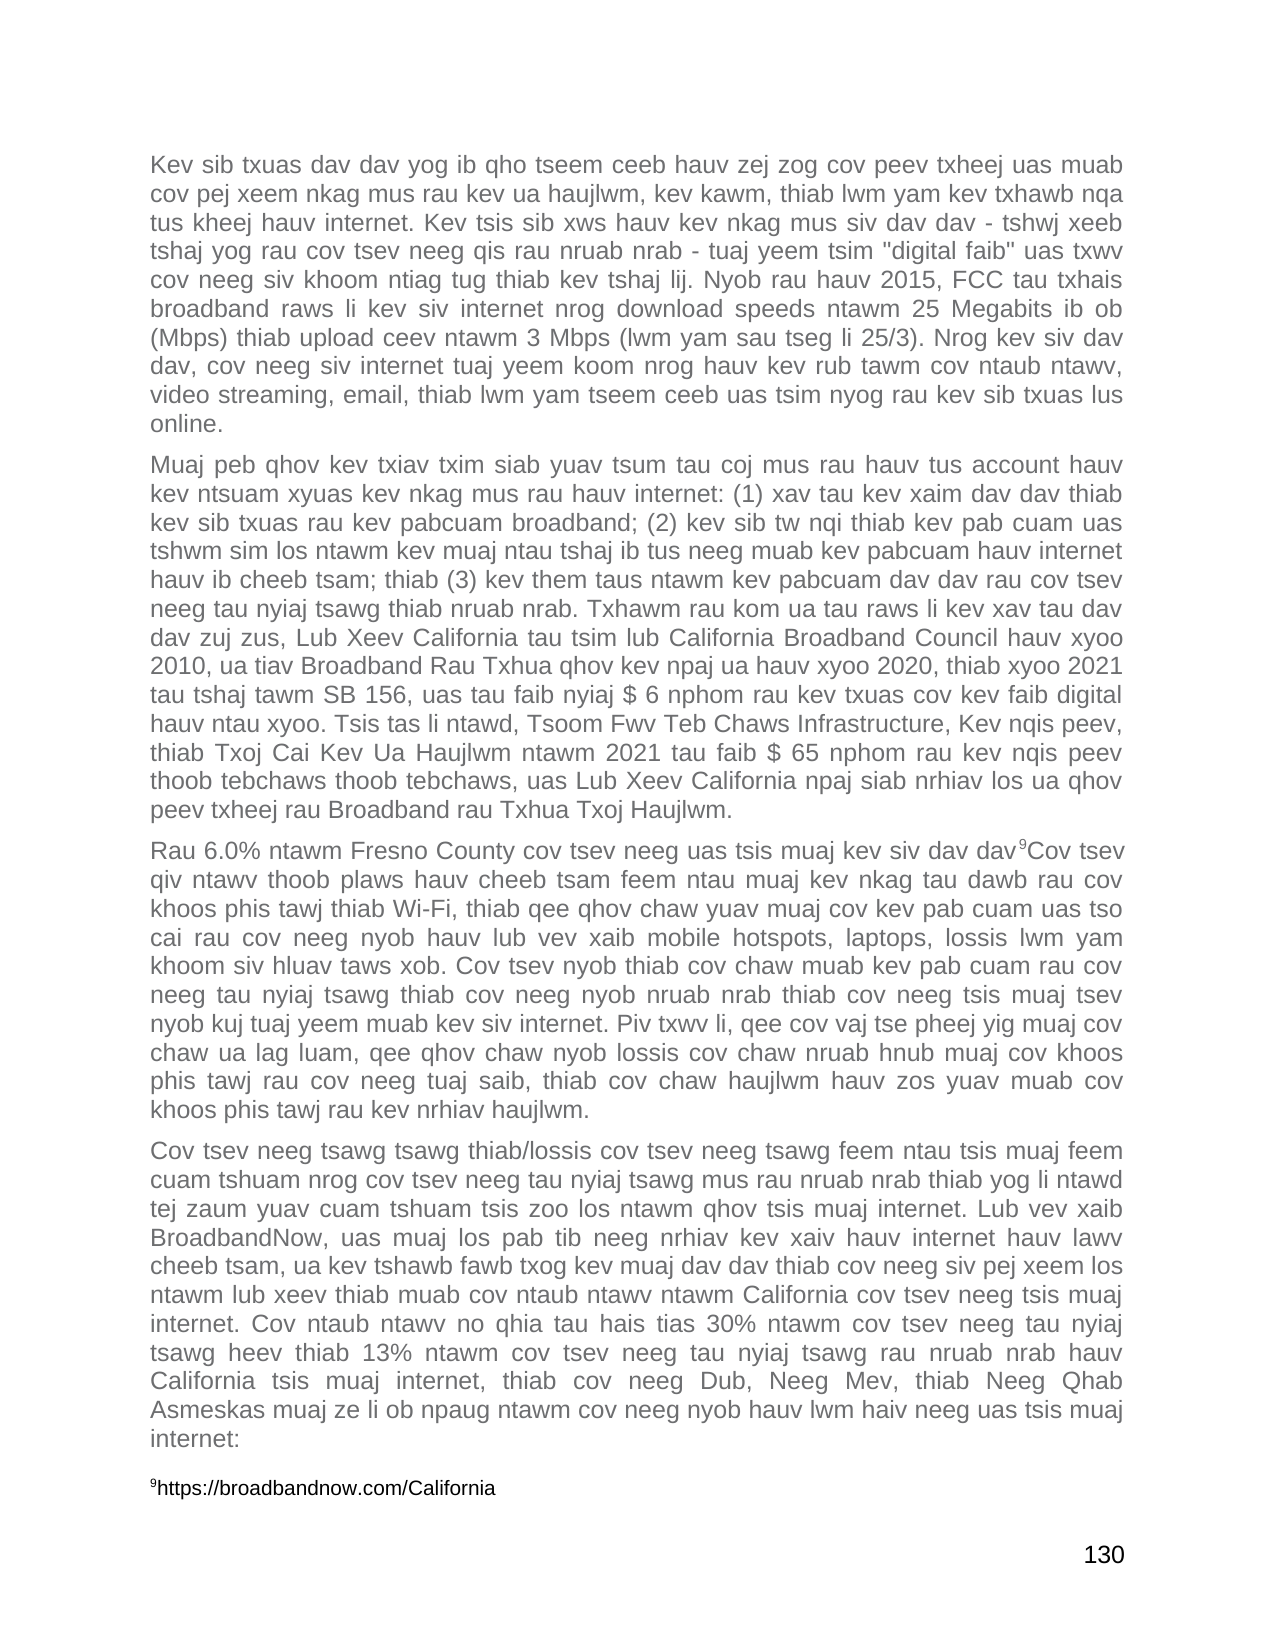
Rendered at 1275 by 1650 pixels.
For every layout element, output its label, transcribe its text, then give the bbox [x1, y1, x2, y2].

text Kev sib txuas dav dav yog ib qho tseem ceeb hauv zej zog cov peev txheej uas muab cov pej xeem nkag mus rau kev ua haujlwm, kev kawm, thiab lwm yam kev txhawb nqa tus kheej hauv internet. Kev tsis sib xws hauv kev nkag mus siv dav dav - tshwj xeeb tshaj yog rau cov tsev neeg qis rau nruab nrab - tuaj yeem tsim "digital faib" uas txwv cov neeg siv khoom ntiag tug thiab kev tshaj lij. Nyob rau hauv 2015, FCC tau txhais broadband raws li kev siv internet nrog download speeds ntawm 25 Megabits ib ob (Mbps) thiab upload ceev ntawm 3 Mbps (lwm yam sau tseg li 25/3). Nrog kev siv dav dav, cov neeg siv internet tuaj yeem koom nrog hauv kev rub tawm cov ntaub ntawv, video streaming, email, thiab lwm yam tseem ceeb uas tsim nyog rau kev sib txuas lus online. [150, 150, 1125, 437]
text Rau 6.0% ntawm Fresno County cov tsev neeg uas tsis muaj kev siv dav davCov tsev qiv ntawv thoob plaws hauv cheeb tsam feem ntau muaj kev nkag tau dawb rau cov khoos phis tawj thiab Wi-Fi, thiab qee qhov chaw yuav muaj cov kev pab cuam uas tso cai rau cov neeg nyob hauv lub vev xaib mobile hotspots, laptops, lossis lwm yam khoom siv hluav taws xob. Cov tsev nyob thiab cov chaw muab kev pab cuam rau cov neeg tau nyiaj tsawg thiab cov neeg nyob nruab nrab thiab cov neeg tsis muaj tsev nyob kuj tuaj yeem muab kev siv internet. Piv txwv li, qee cov vaj tse pheej yig muaj cov chaw ua lag luam, qee qhov chaw nyob lossis cov chaw nruab hnub muaj cov khoos phis tawj rau cov neeg tuaj saib, thiab cov chaw haujlwm hauv zos yuav muab cov khoos phis tawj rau kev nrhiav haujlwm. [150, 836, 1125, 1124]
text Cov tsev neeg tsawg tsawg thiab/lossis cov tsev neeg tsawg feem ntau tsis muaj feem cuam tshuam nrog cov tsev neeg tau nyiaj tsawg mus rau nruab nrab thiab yog li ntawd tej zaum yuav cuam tshuam tsis zoo los ntawm qhov tsis muaj internet. Lub vev xaib BroadbandNow, uas muaj los pab tib neeg nrhiav kev xaiv hauv internet hauv lawv cheeb tsam, ua kev tshawb fawb txog kev muaj dav dav thiab cov neeg siv pej xeem los ntawm lub xeev thiab muab cov ntaub ntawv ntawm California cov tsev neeg tsis muaj internet. Cov ntaub ntawv no qhia tau hais tias 30% ntawm cov tsev neeg tau nyiaj tsawg heev thiab 13% ntawm cov tsev neeg tau nyiaj tsawg rau nruab nrab hauv California tsis muaj internet, thiab cov neeg Dub, Neeg Mev, thiab Neeg Qhab Asmeskas muaj ze li ob npaug ntawm cov neeg nyob hauv lwm haiv neeg uas tsis muaj internet: [150, 1136, 1125, 1452]
text Muaj peb qhov kev txiav txim siab yuav tsum tau coj mus rau hauv tus account hauv kev ntsuam xyuas kev nkag mus rau hauv internet: (1) xav tau kev xaim dav dav thiab kev sib txuas rau kev pabcuam broadband; (2) kev sib tw nqi thiab kev pab cuam uas tshwm sim los ntawm kev muaj ntau tshaj ib tus neeg muab kev pabcuam hauv internet hauv ib cheeb tsam; thiab (3) kev them taus ntawm kev pabcuam dav dav rau cov tsev neeg tau nyiaj tsawg thiab nruab nrab. Txhawm rau kom ua tau raws li kev xav tau dav dav zuj zus, Lub Xeev California tau tsim lub California Broadband Council hauv xyoo 2010, ua tiav Broadband Rau Txhua qhov kev npaj ua hauv xyoo 2020, thiab xyoo 2021 tau tshaj tawm SB 156, uas tau faib nyiaj $ 6 nphom rau kev txuas cov kev faib digital hauv ntau xyoo. Tsis tas li ntawd, Tsoom Fwv Teb Chaws Infrastructure, Kev nqis peev, thiab Txoj Cai Kev Ua Haujlwm ntawm 2021 tau faib $ 65 nphom rau kev nqis peev thoob tebchaws thoob tebchaws, uas Lub Xeev California npaj siab nrhiav los ua qhov peev txheej rau Broadband rau Txhua Txoj Haujlwm. [150, 450, 1125, 824]
